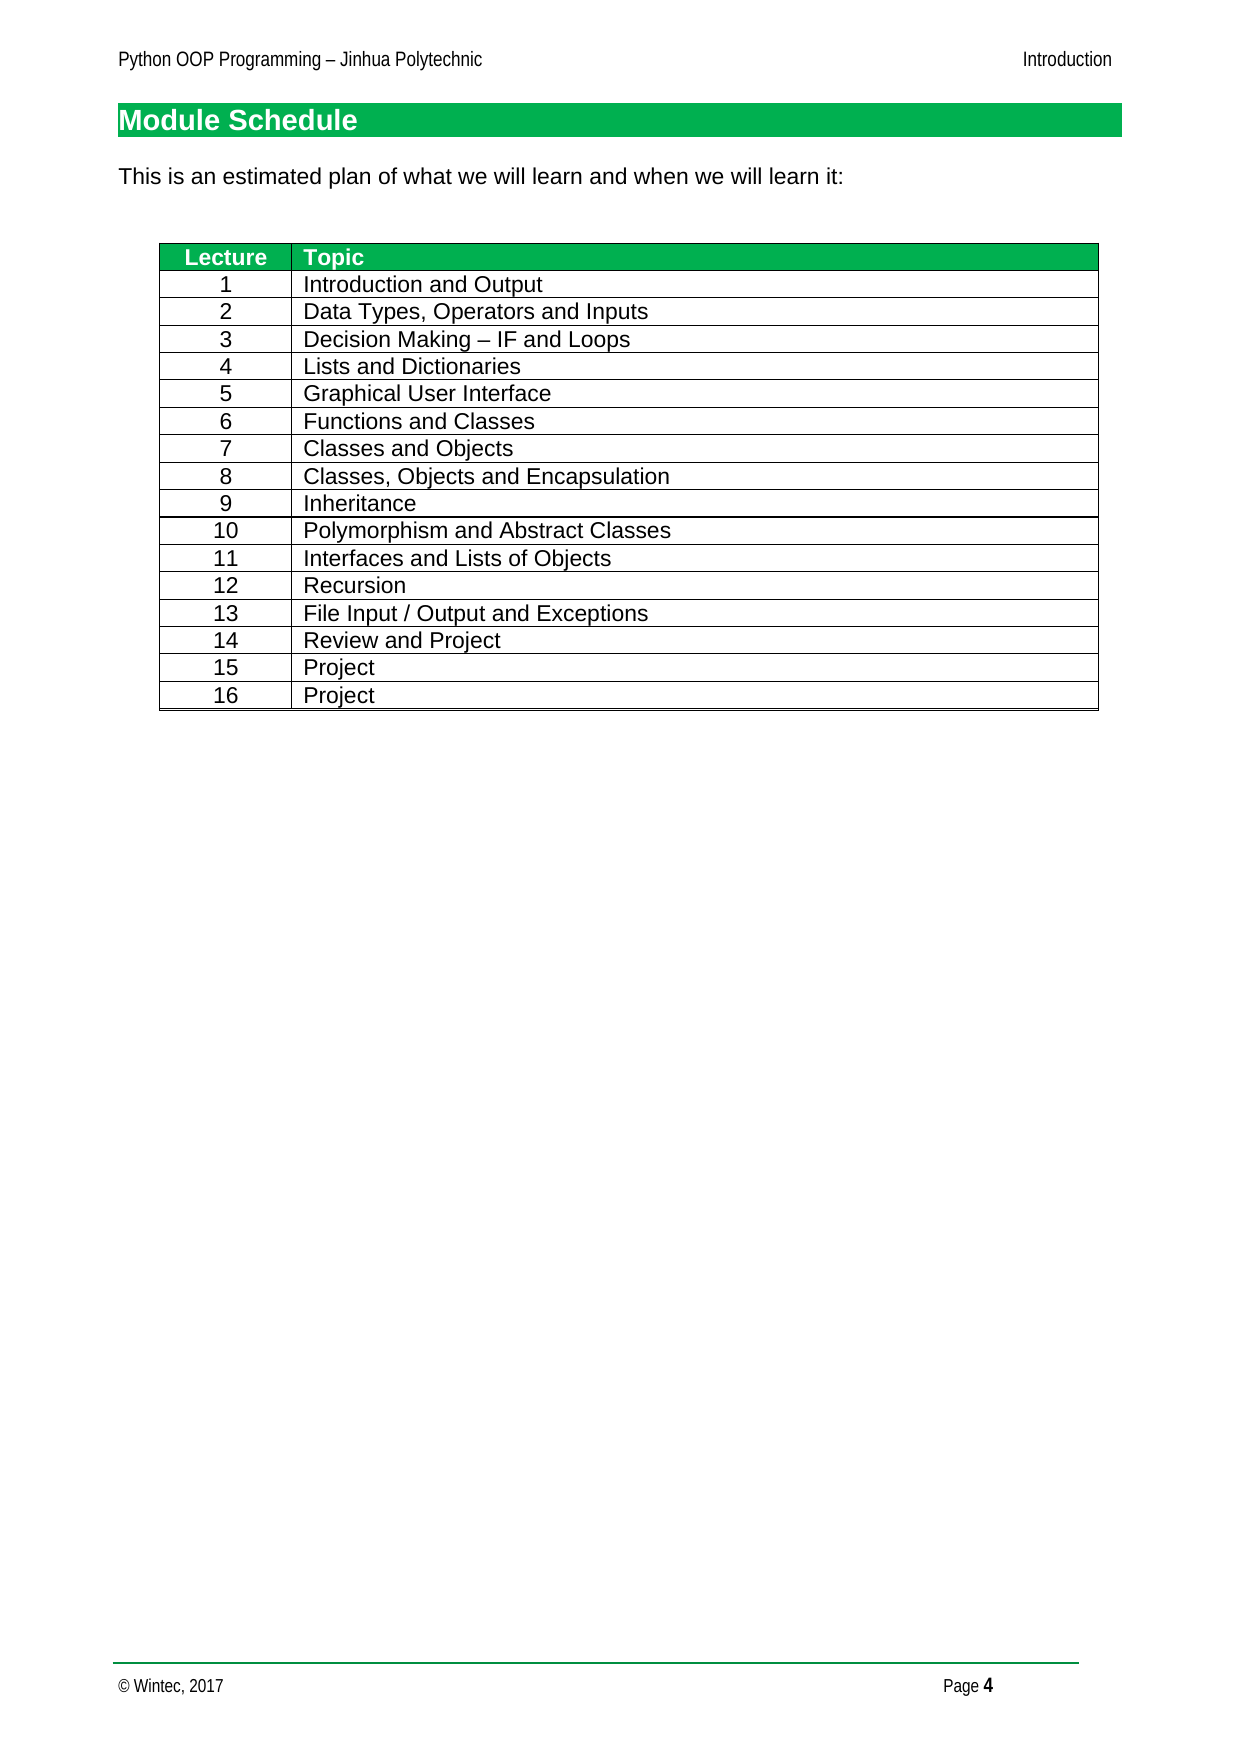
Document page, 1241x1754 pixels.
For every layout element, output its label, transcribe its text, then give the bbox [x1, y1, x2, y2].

table_cell 4 [160, 353, 291, 379]
table_cell 13 [160, 600, 291, 626]
table_cell 3 [160, 326, 291, 352]
table_cell Functions and Classes [292, 408, 1098, 434]
text This is an estimated plan of what we will learn and when we will learn it: [118, 163, 1122, 190]
table_cell 14 [160, 627, 291, 653]
table_cell Polymorphism and Abstract Classes [292, 518, 1098, 544]
table_cell 1 [160, 271, 291, 297]
table_cell Classes, Objects and Encapsulation [292, 463, 1098, 489]
table_cell Data Types, Operators and Inputs [292, 298, 1098, 324]
table_header Topic [292, 244, 1098, 270]
table_cell 8 [160, 463, 291, 489]
table_cell 15 [160, 654, 291, 681]
table_cell 6 [160, 408, 291, 434]
table_cell Inheritance [292, 490, 1098, 516]
table_cell Review and Project [292, 627, 1098, 653]
table_cell 5 [160, 380, 291, 407]
table_cell 7 [160, 435, 291, 462]
table_cell 2 [160, 298, 291, 324]
table_cell 16 [160, 682, 291, 708]
table_cell Project [292, 682, 1098, 708]
table_cell 12 [160, 572, 291, 598]
table_cell Classes and Objects [292, 435, 1098, 462]
table_cell Decision Making – IF and Loops [292, 326, 1098, 352]
table_cell Recursion [292, 572, 1098, 598]
table_cell 9 [160, 490, 291, 516]
subtitle Module Schedule [118, 103, 1122, 137]
table_cell 11 [160, 545, 291, 571]
table_cell Interfaces and Lists of Objects [292, 545, 1098, 571]
table_cell Lists and Dictionaries [292, 353, 1098, 379]
table_cell 10 [160, 518, 291, 544]
table_header Lecture [160, 244, 291, 270]
table_cell Project [292, 654, 1098, 681]
table_cell Graphical User Interface [292, 380, 1098, 407]
table_cell Introduction and Output [292, 271, 1098, 297]
table_cell File Input / Output and Exceptions [292, 600, 1098, 626]
